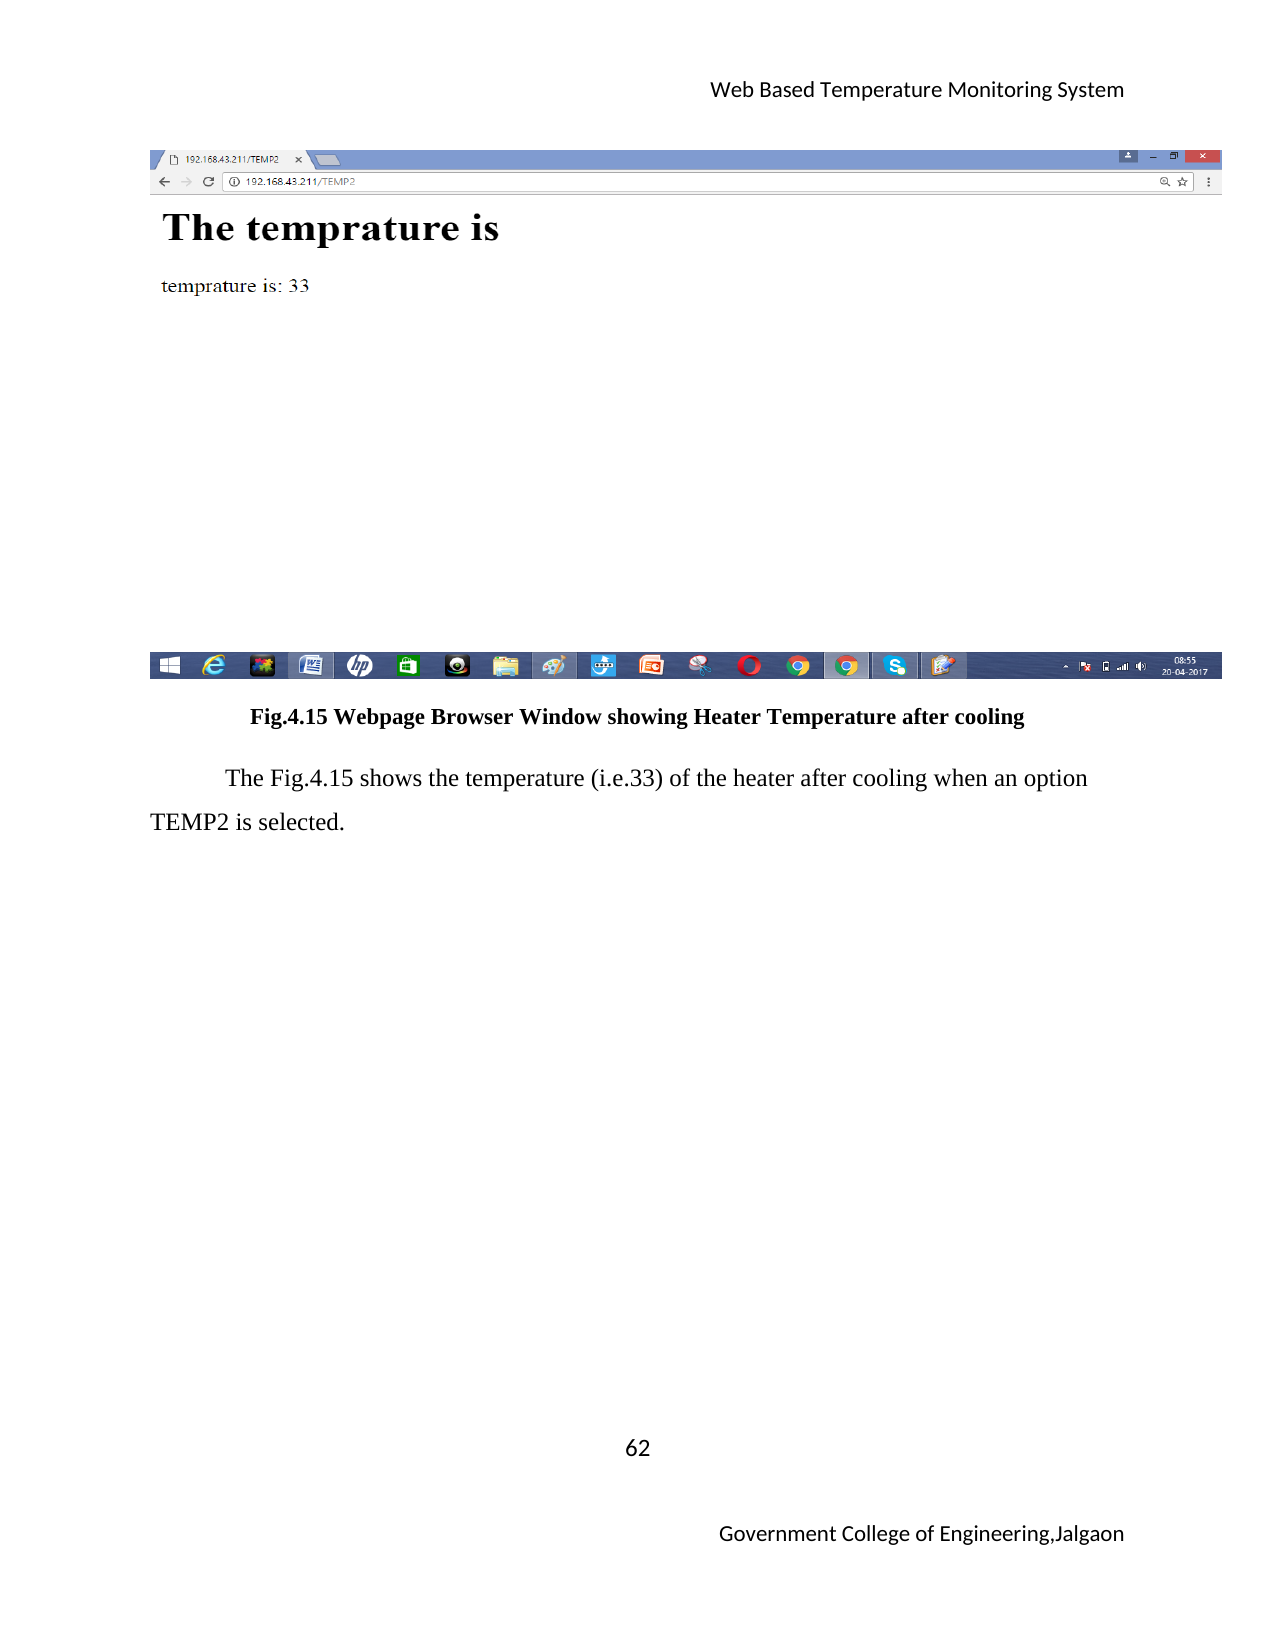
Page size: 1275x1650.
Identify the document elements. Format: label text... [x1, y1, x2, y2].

picture [150, 150, 1222, 679]
text The Fig.4.15 shows the temperature (i.e.33) of the heater after cooling when an option TEMP2 is selected. [150, 763, 1125, 835]
text Fig.4.15 Webpage Browser Window showing Heater Temperature after cooling [150, 703, 1125, 729]
